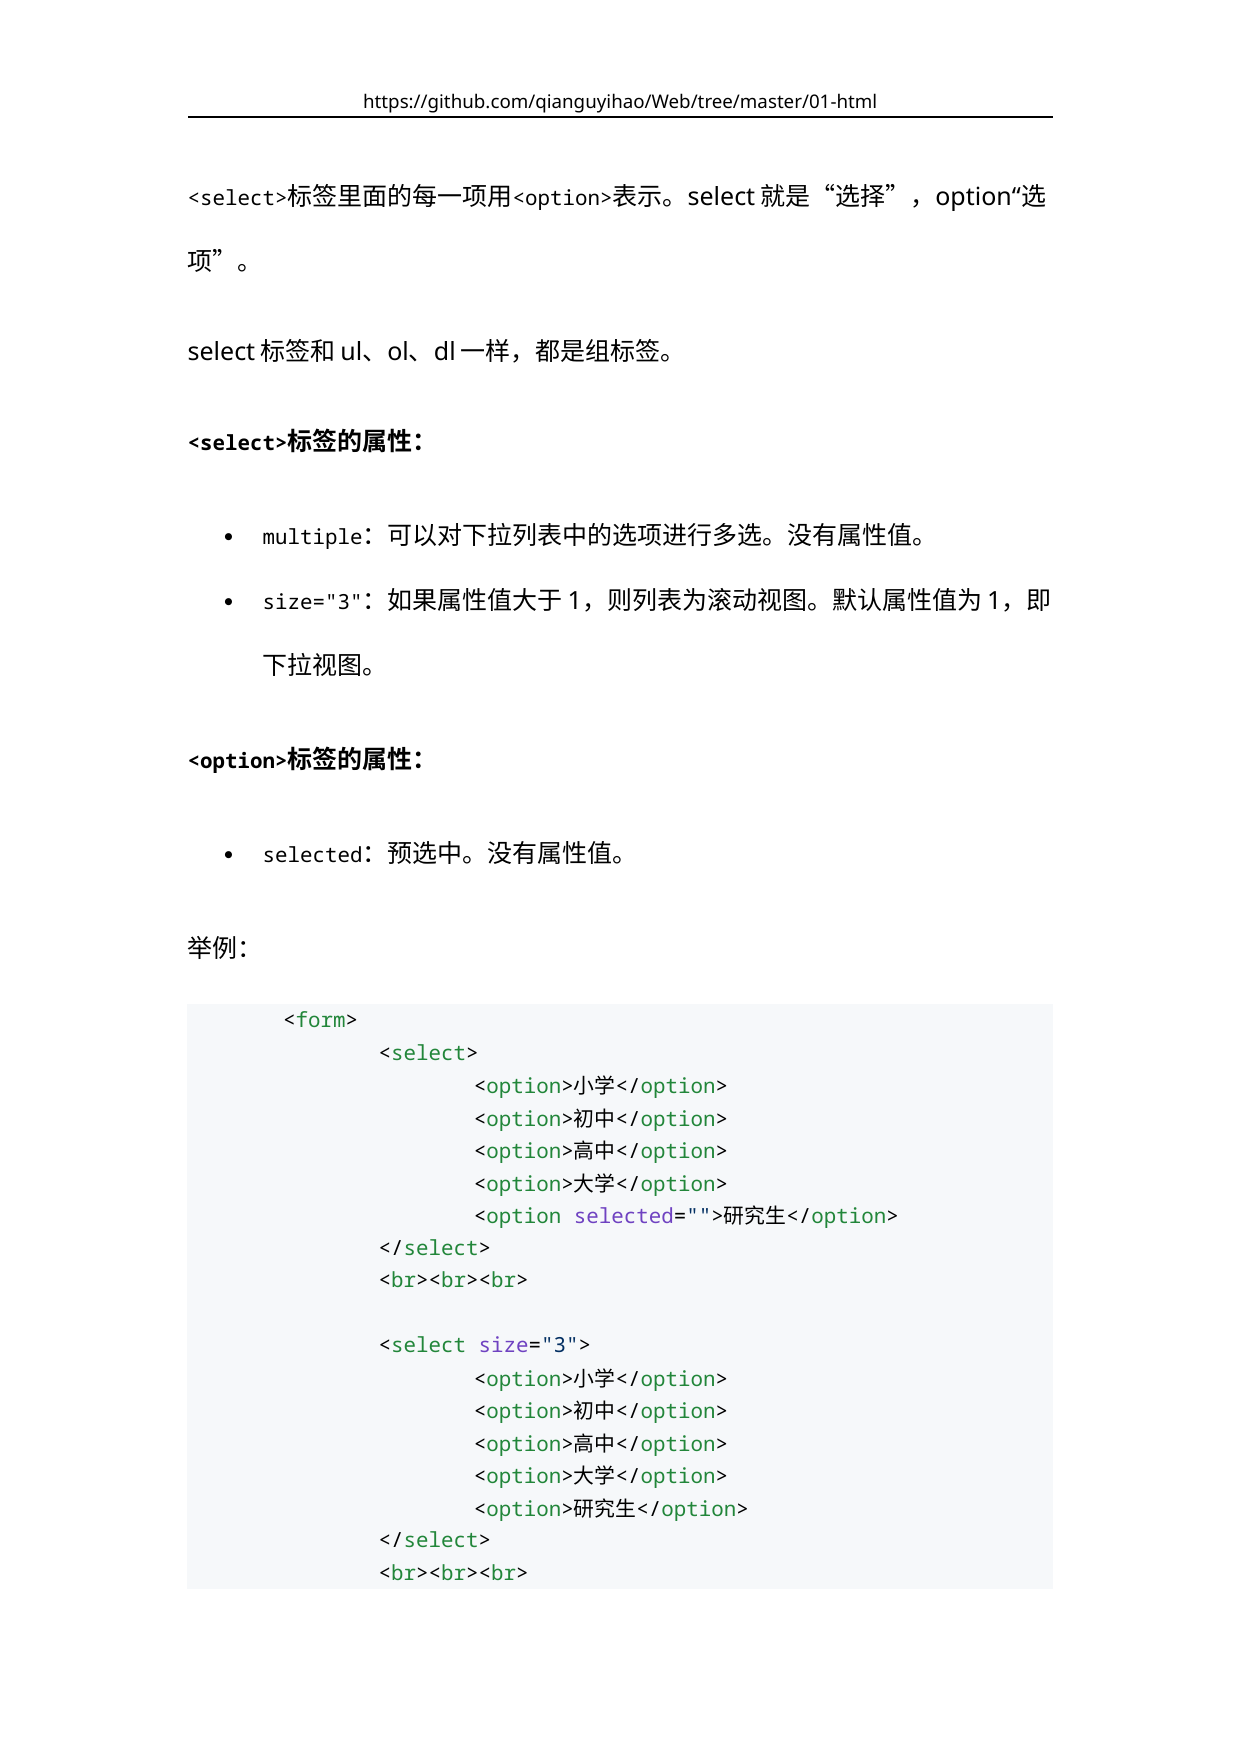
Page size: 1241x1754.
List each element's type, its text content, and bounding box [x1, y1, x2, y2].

text <option>高中</option> [187, 1426, 1053, 1459]
text <select size="3"> [187, 1329, 1053, 1361]
text <option>大学</option> [187, 1459, 1053, 1491]
text <option>高中</option> [187, 1134, 1053, 1166]
text <option>初中</option> [187, 1101, 1053, 1134]
text <option>研究生</option> [187, 1491, 1053, 1524]
list size="3"：如果属性值大于1，则列表为滚动视图。默认属性值为1，即下拉视图。 [225, 566, 1053, 696]
text <select> [187, 1036, 1053, 1069]
text <select>标签里面的每一项用<option>表示。select就是“选择”，option“选项”。 [187, 162, 1053, 292]
text </select> [187, 1524, 1053, 1556]
list selected：预选中。没有属性值。 [225, 819, 1053, 884]
text <form> [187, 1004, 1053, 1036]
text <option>标签的属性： [187, 725, 1053, 790]
text <option>大学</option> [187, 1166, 1053, 1199]
text <option>小学</option> [187, 1069, 1053, 1101]
text <select>标签的属性： [187, 407, 1053, 472]
text <option>初中</option> [187, 1394, 1053, 1426]
text select标签和ul、ol、dl一样，都是组标签。 [187, 317, 1053, 382]
text 举例： [187, 914, 1053, 979]
text </select> [187, 1231, 1053, 1264]
text <br><br><br> [187, 1556, 1053, 1589]
text <option selected="">研究生</option> [187, 1199, 1053, 1231]
text <br><br><br> [187, 1264, 1053, 1296]
list multiple：可以对下拉列表中的选项进行多选。没有属性值。 [225, 501, 1053, 566]
text <option>小学</option> [187, 1361, 1053, 1394]
